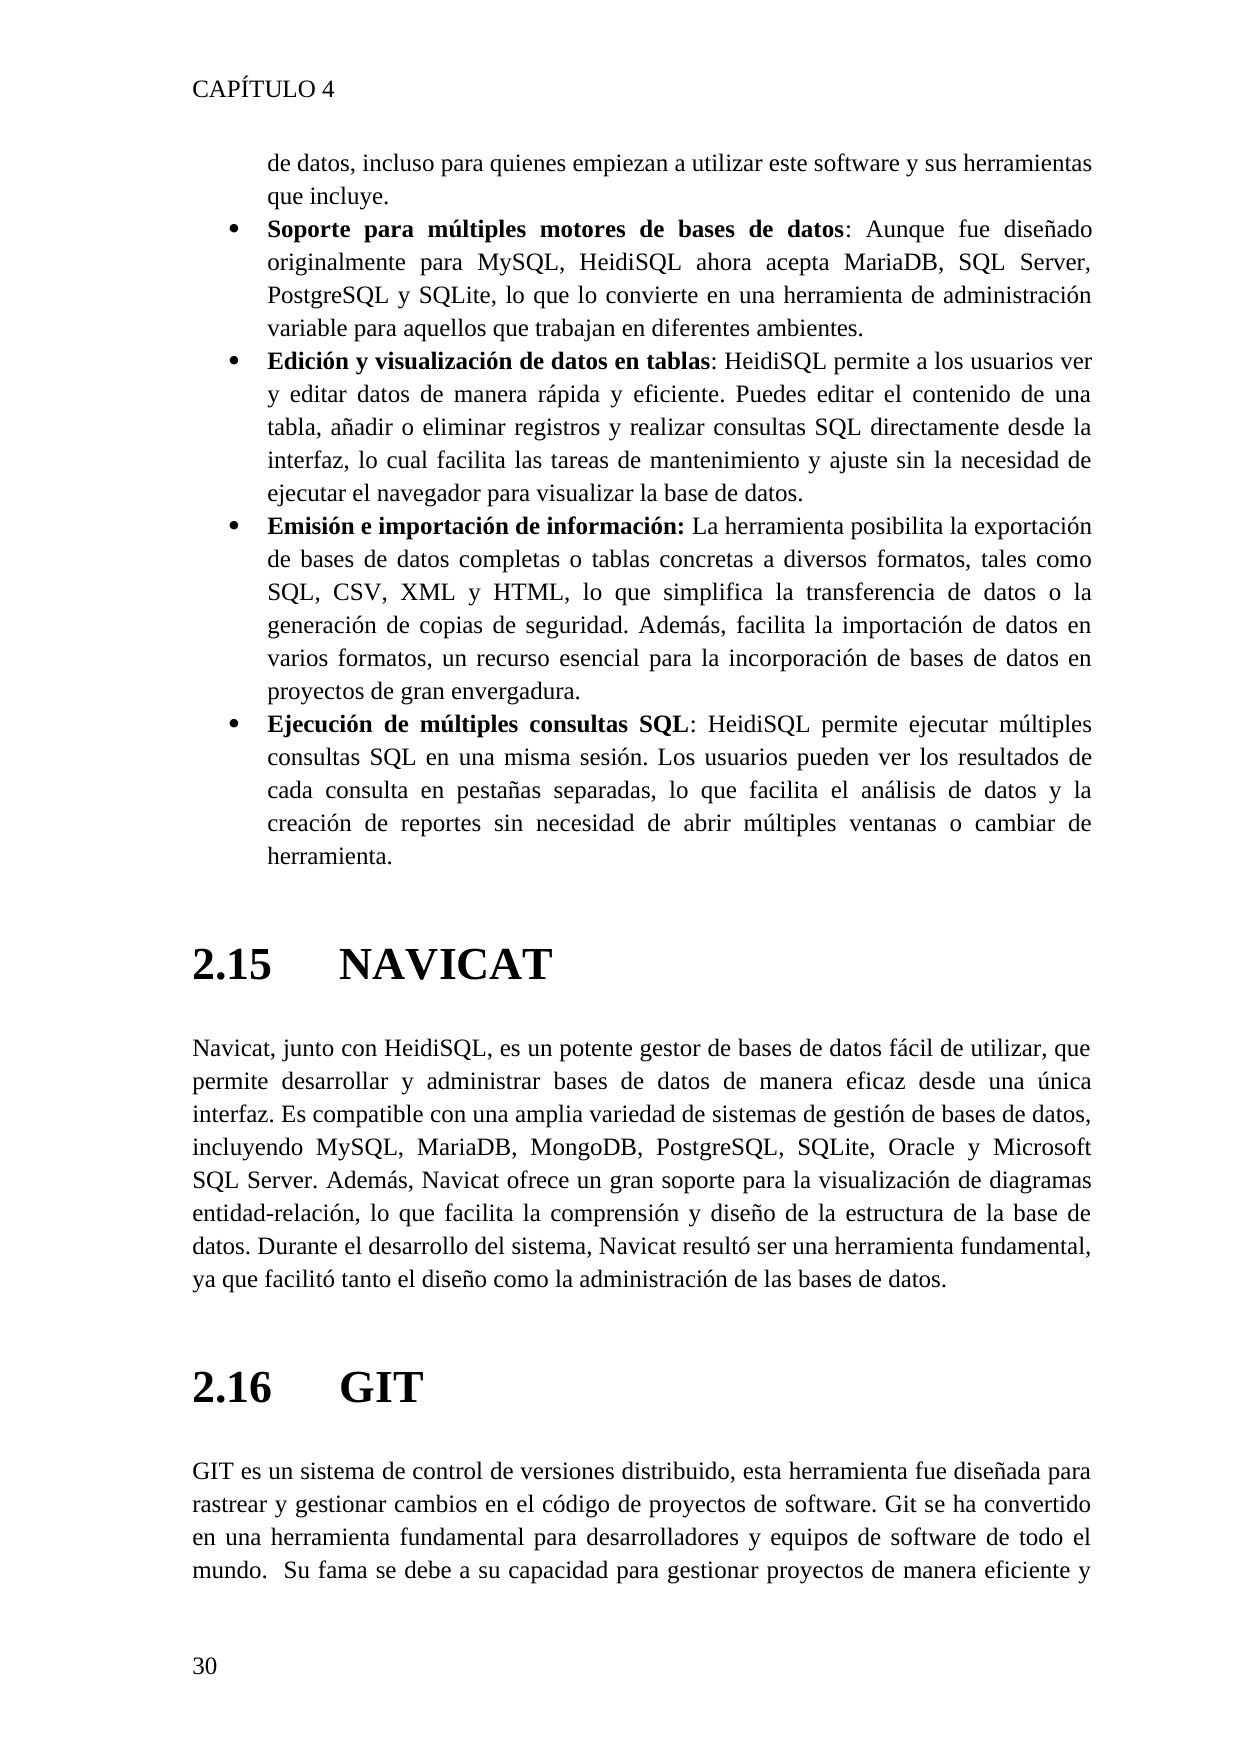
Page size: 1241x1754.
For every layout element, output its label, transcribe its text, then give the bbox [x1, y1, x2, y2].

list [229, 148, 1092, 209]
list Soporte para múltiples motores de bases de datos: Aunque fue diseñado originalmente para MySQL, HeidiSQL ahora acepta MariaDB, SQL Server, PostgreSQL y SQLite, lo que lo convierte en una herramienta de administración variable para aquellos que trabajan en diferentes ambientes. [229, 214, 1092, 342]
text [192, 1456, 1092, 1584]
subtitle NAVICAT [192, 937, 1092, 989]
list Edición y visualización de datos en tablas: HeidiSQL permite a los usuarios ver y editar datos de manera rápida y eficiente. Puedes editar el contenido de una tabla, añadir o eliminar registros y realizar consultas SQL directamente desde la interfaz, lo cual facilita las tareas de mantenimiento y ajuste sin la necesidad de ejecutar el navegador para visualizar la base de datos. [229, 346, 1092, 507]
text Navicat, junto con HeidiSQL, es un potente gestor de bases de datos fácil de utilizar, que permite desarrollar y administrar bases de datos de manera eficaz desde una única interfaz. Es compatible con una amplia variedad de sistemas de gestión de bases de datos, incluyendo MySQL, MariaDB, MongoDB, PostgreSQL, SQLite, Oracle y Microsoft SQL Server. Además, Navicat ofrece un gran soporte para la visualización de diagramas entidad-relación, lo que facilita la comprensión y diseño de la estructura de la base de datos. Durante el desarrollo del sistema, Navicat resultó ser una herramienta fundamental, ya que facilitó tanto el diseño como la administración de las bases de datos. [192, 1033, 1092, 1293]
list Ejecución de múltiples consultas SQL: HeidiSQL permite ejecutar múltiples consultas SQL en una misma sesión. Los usuarios pueden ver los resultados de cada consulta en pestañas separadas, lo que facilita el análisis de datos y la creación de reportes sin necesidad de abrir múltiples ventanas o cambiar de herramienta. [229, 709, 1092, 870]
list Emisión e importación de información: La herramienta posibilita la exportación de bases de datos completas o tablas concretas a diversos formatos, tales como SQL, CSV, XML y HTML, lo que simplifica la transferencia de datos o la generación de copias de seguridad. Además, facilita la importación de datos en varios formatos, un recurso esencial para la incorporación de bases de datos en proyectos de gran envergadura. [229, 511, 1092, 705]
subtitle GIT [192, 1360, 1092, 1412]
